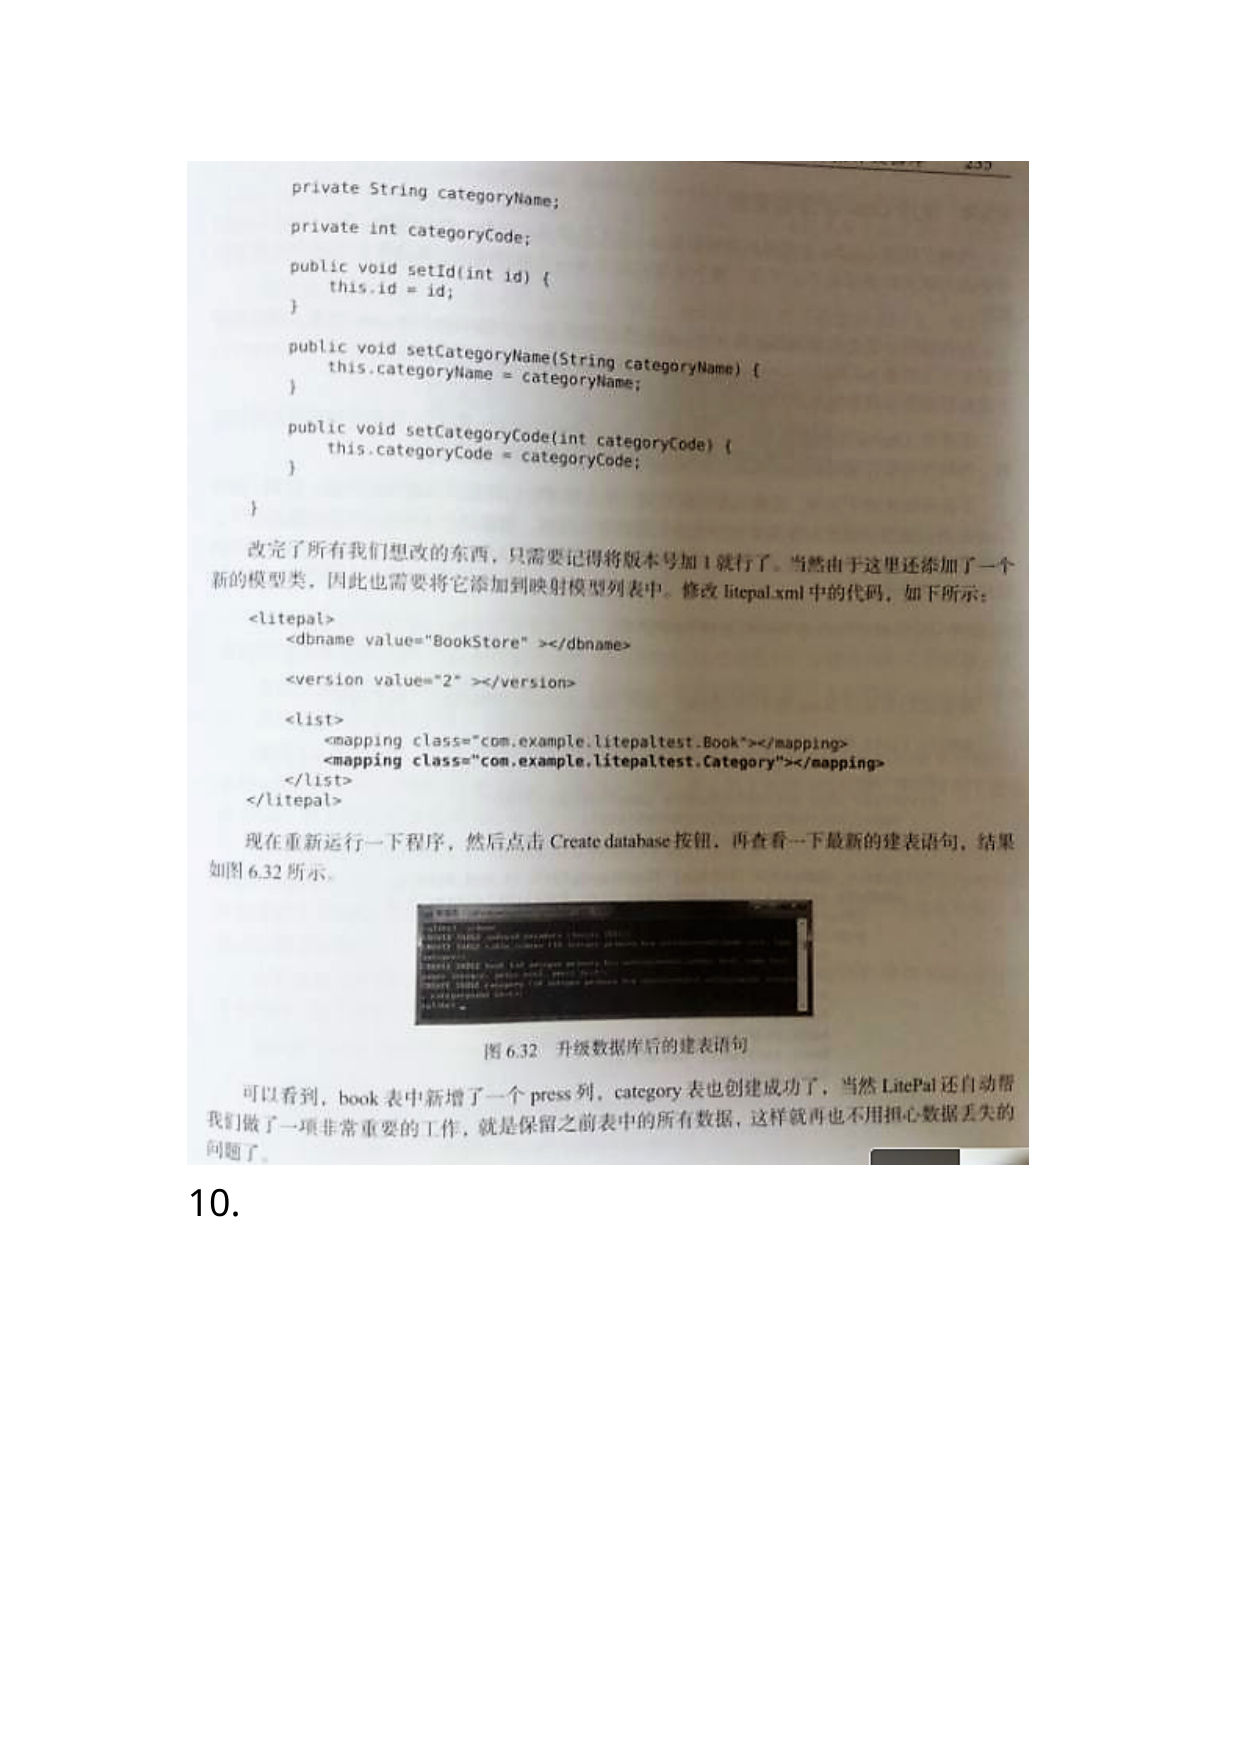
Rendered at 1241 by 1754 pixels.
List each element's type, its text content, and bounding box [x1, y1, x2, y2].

picture [187, 161, 1029, 1165]
text 10. [187, 1169, 1053, 1234]
